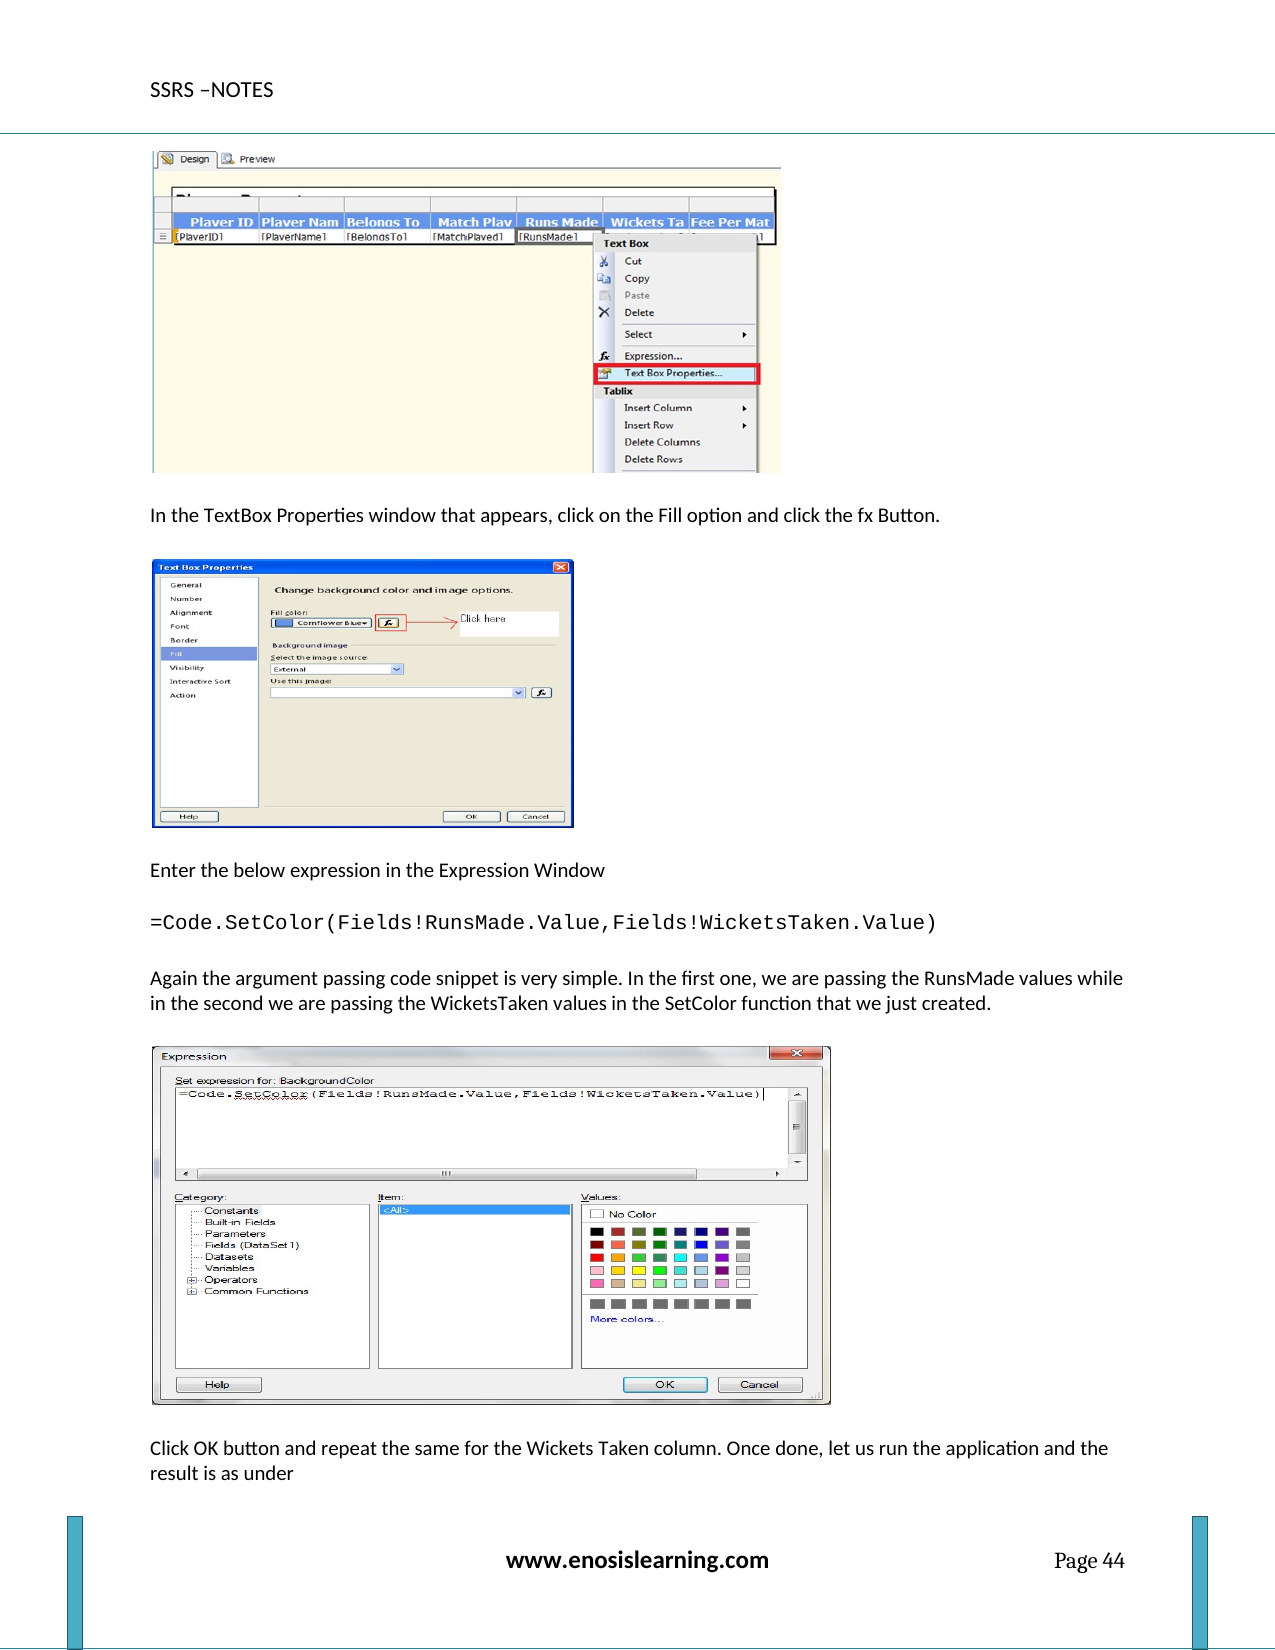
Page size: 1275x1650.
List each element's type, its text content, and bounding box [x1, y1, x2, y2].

picture [150, 1044, 834, 1406]
picture [150, 150, 784, 474]
text Click OK button and repeat the same for the Wickets Taken column. Once done, let us run the application and the result is as under [150, 1435, 1125, 1486]
text In the TextBox Properties window that appears, click on the Fill option and click the fx Button. [150, 503, 1125, 528]
picture [150, 557, 575, 829]
text Enter the below expression in the Expression Window [150, 857, 1125, 883]
text =Code.SetColor(Fields!RunsMade.Value,Fields!WicketsTaken.Value) [150, 912, 1125, 936]
text Again the argument passing code snippet is very simple. In the first one, we are passing the RunsMade values while in the second we are passing the WicketsTaken values in the SetColor function that we just created. [150, 965, 1125, 1016]
